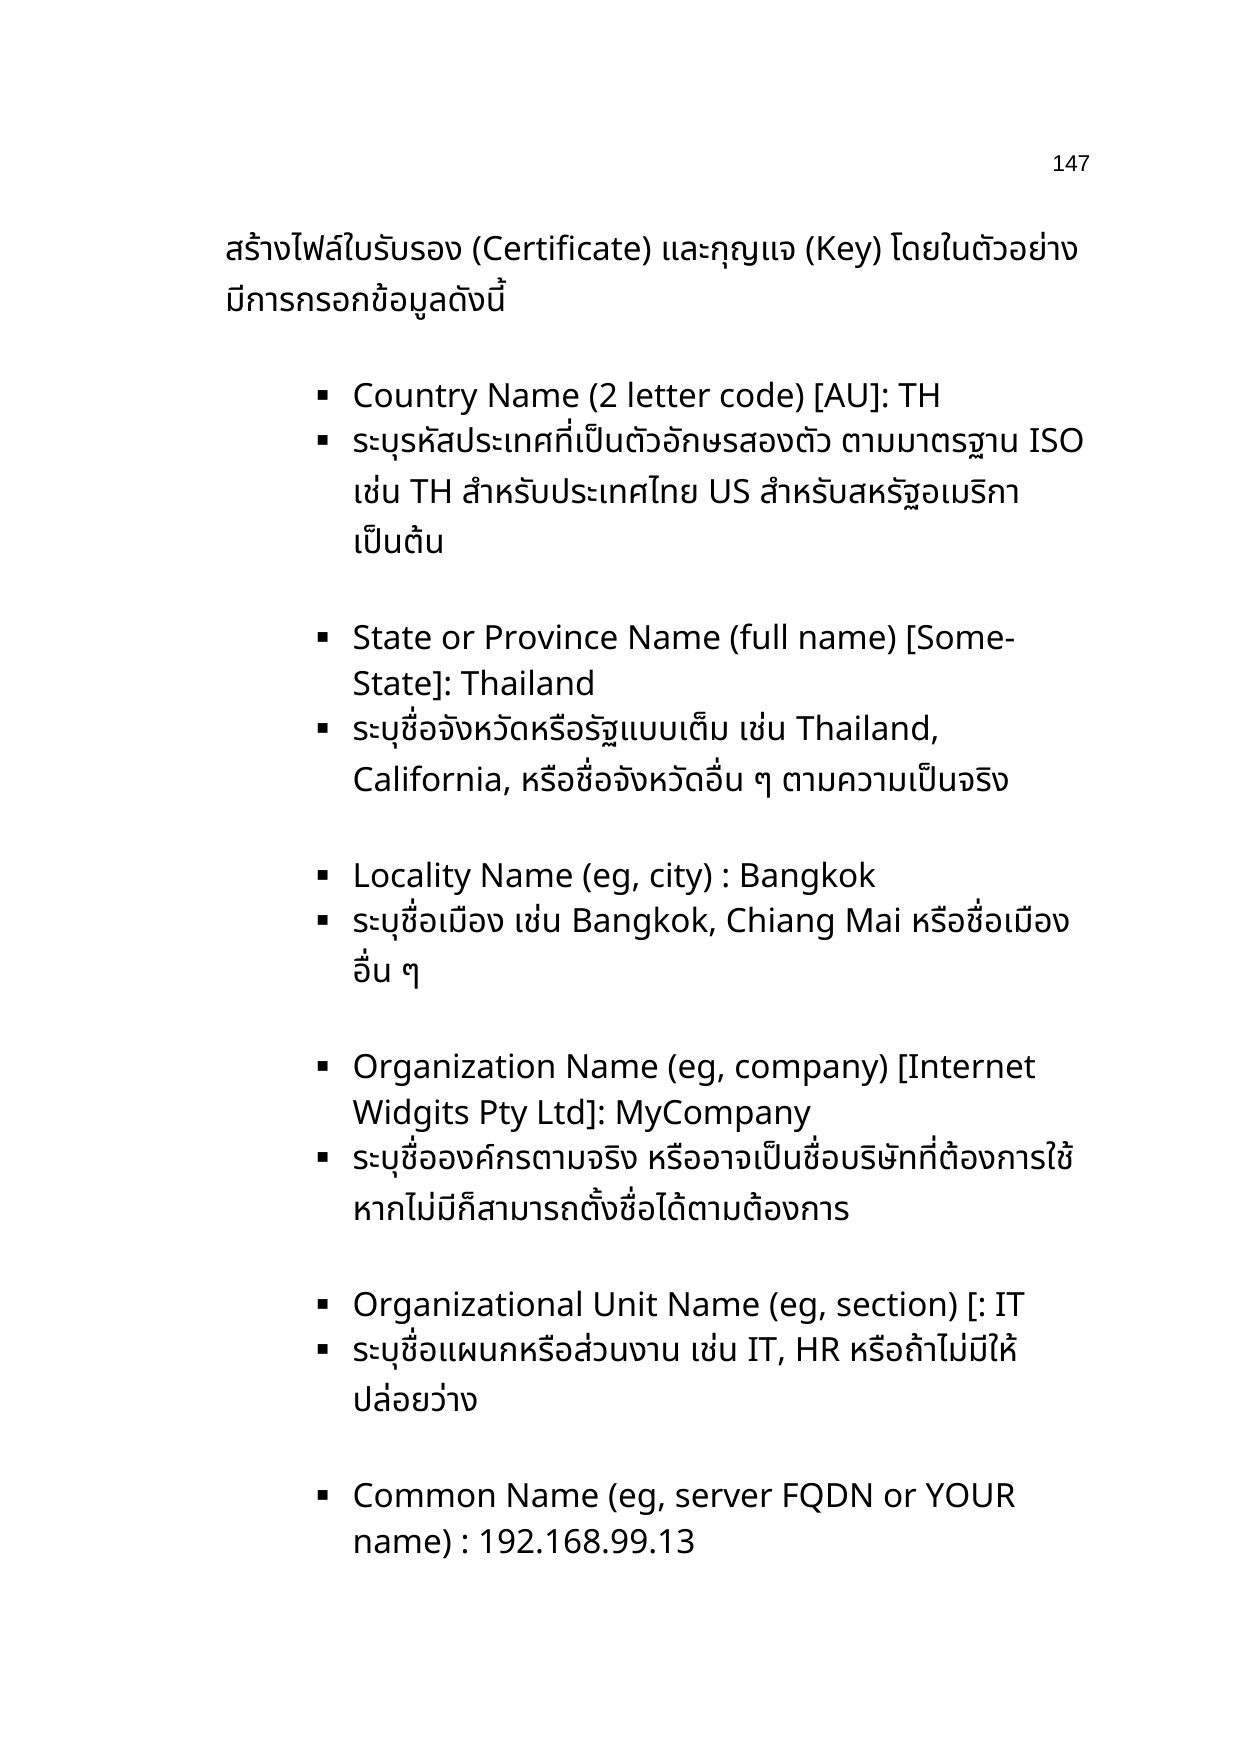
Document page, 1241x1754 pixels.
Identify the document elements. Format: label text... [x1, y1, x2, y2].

list Organizational Unit Name (eg, section) [: IT [315, 1280, 1090, 1326]
list ระบุชื่อแผนกหรือส่วนงาน เช่น IT, HR หรือถ้าไม่มีให้ปล่อยว่าง [315, 1326, 1090, 1427]
list Country Name (2 letter code) [AU]: TH [315, 371, 1090, 417]
list State or Province Name (full name) [Some-State]: Thailand [315, 614, 1090, 705]
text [225, 225, 1090, 326]
list Common Name (eg, server FQDN or YOUR name) : 192.168.99.13 [315, 1472, 1090, 1563]
list Organization Name (eg, company) [Internet Widgits Pty Ltd]: MyCompany [315, 1043, 1090, 1134]
list ระบุรหัสประเทศที่เป็นตัวอักษรสองตัว ตามมาตรฐาน ISO เช่น TH สำหรับประเทศไทย US สำหรับสหรัฐอเมริกา เป็นต้น [315, 417, 1090, 568]
list ระบุชื่อองค์กรตามจริง หรืออาจเป็นชื่อบริษัทที่ต้องการใช้ หากไม่มีก็สามารถตั้งชื่อได้ตามต้องการ [315, 1134, 1090, 1235]
list ระบุชื่อจังหวัดหรือรัฐแบบเต็ม เช่น Thailand, California, หรือชื่อจังหวัดอื่น ๆ ตามความเป็นจริง [315, 705, 1090, 806]
list Locality Name (eg, city) : Bangkok [315, 851, 1090, 897]
list ระบุชื่อเมือง เช่น Bangkok, Chiang Mai หรือชื่อเมืองอื่น ๆ [315, 897, 1090, 998]
